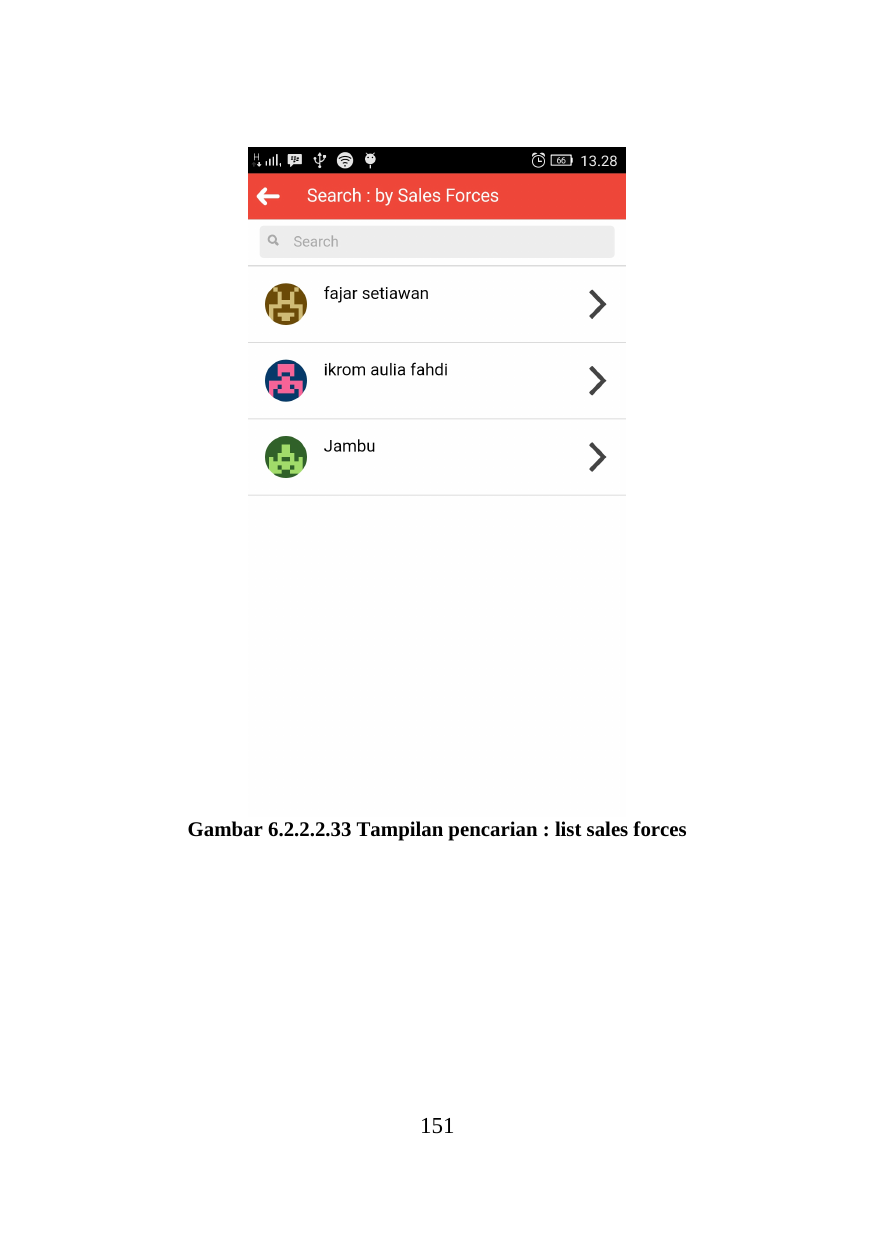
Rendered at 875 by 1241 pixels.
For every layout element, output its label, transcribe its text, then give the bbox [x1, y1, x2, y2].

picture [248, 147, 626, 817]
